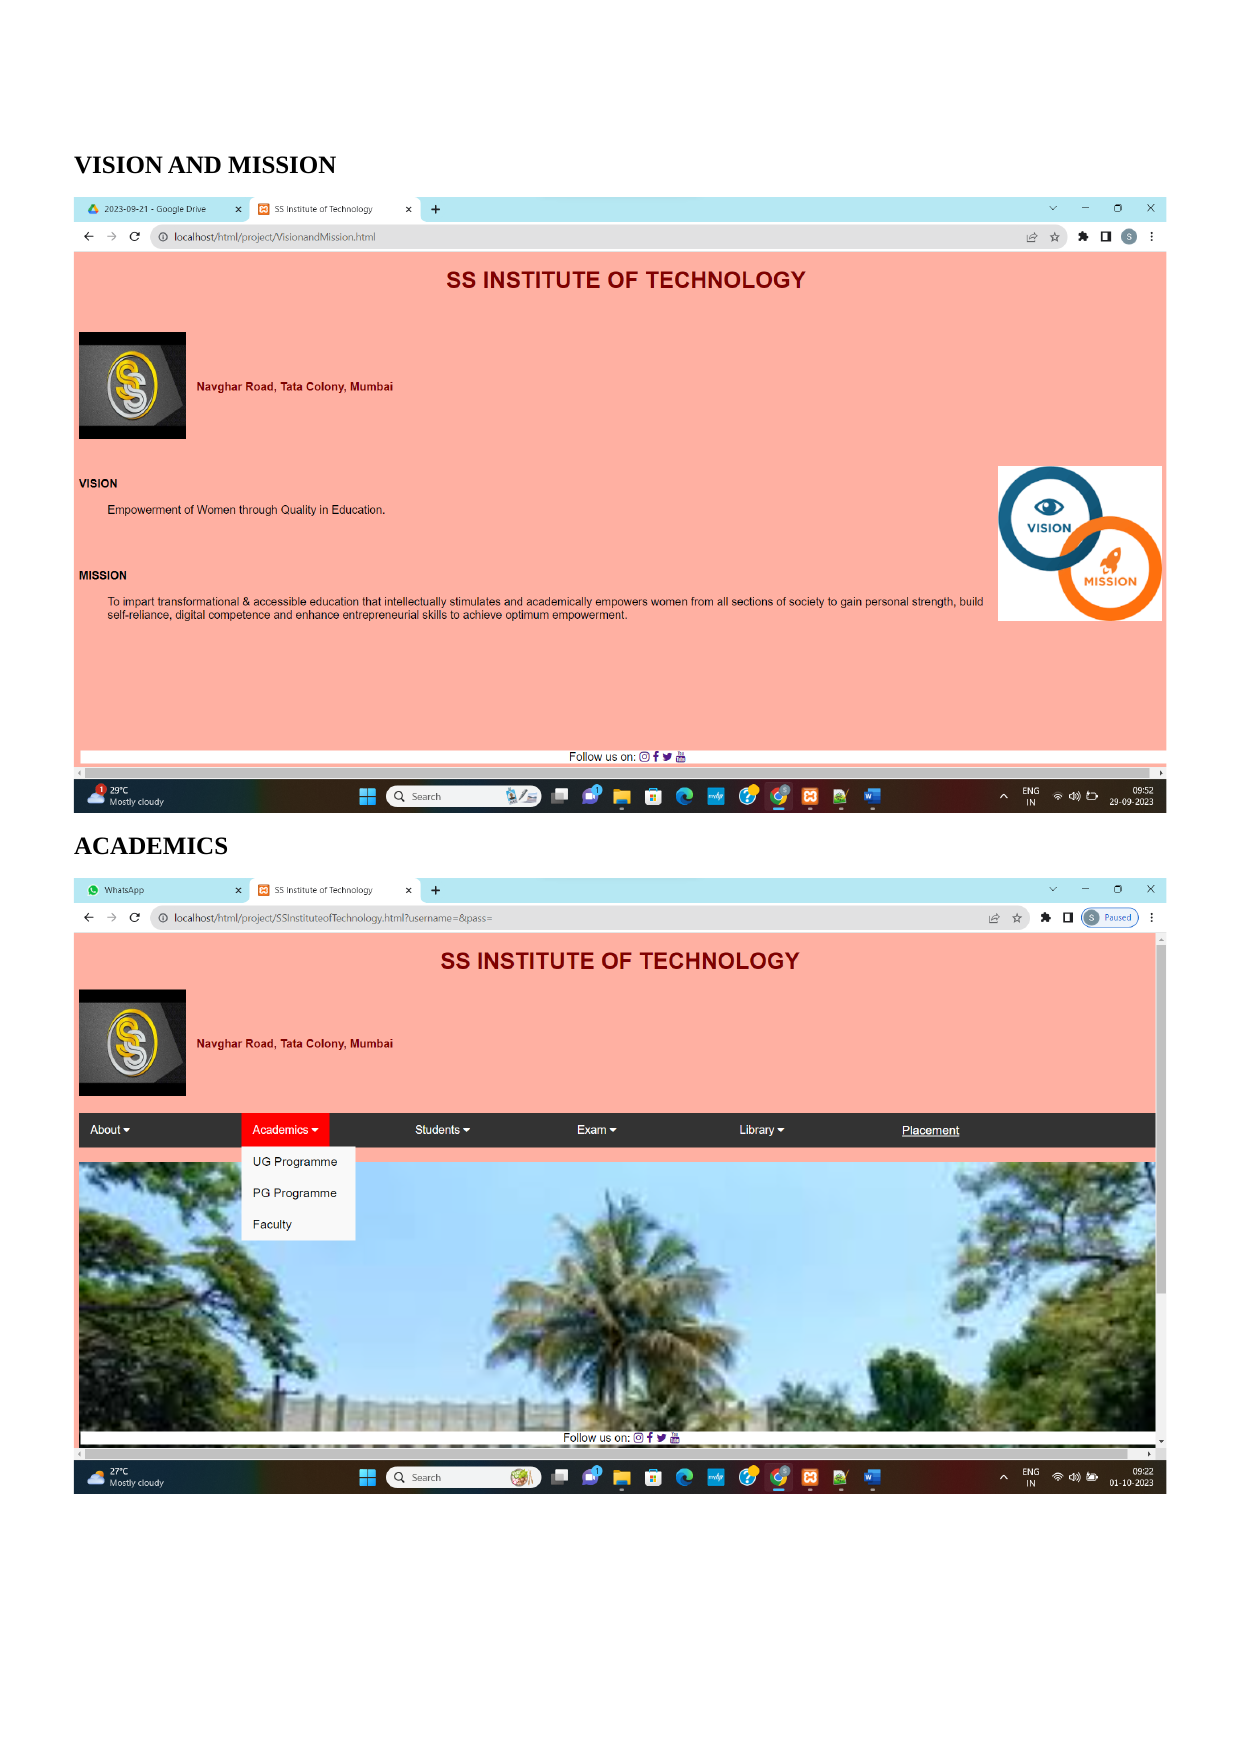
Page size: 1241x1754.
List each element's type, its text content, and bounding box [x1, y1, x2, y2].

picture [73, 878, 1167, 1494]
picture [73, 197, 1167, 813]
text VISION AND MISSION [74, 150, 1167, 179]
text ACADEMICS [74, 831, 1167, 860]
